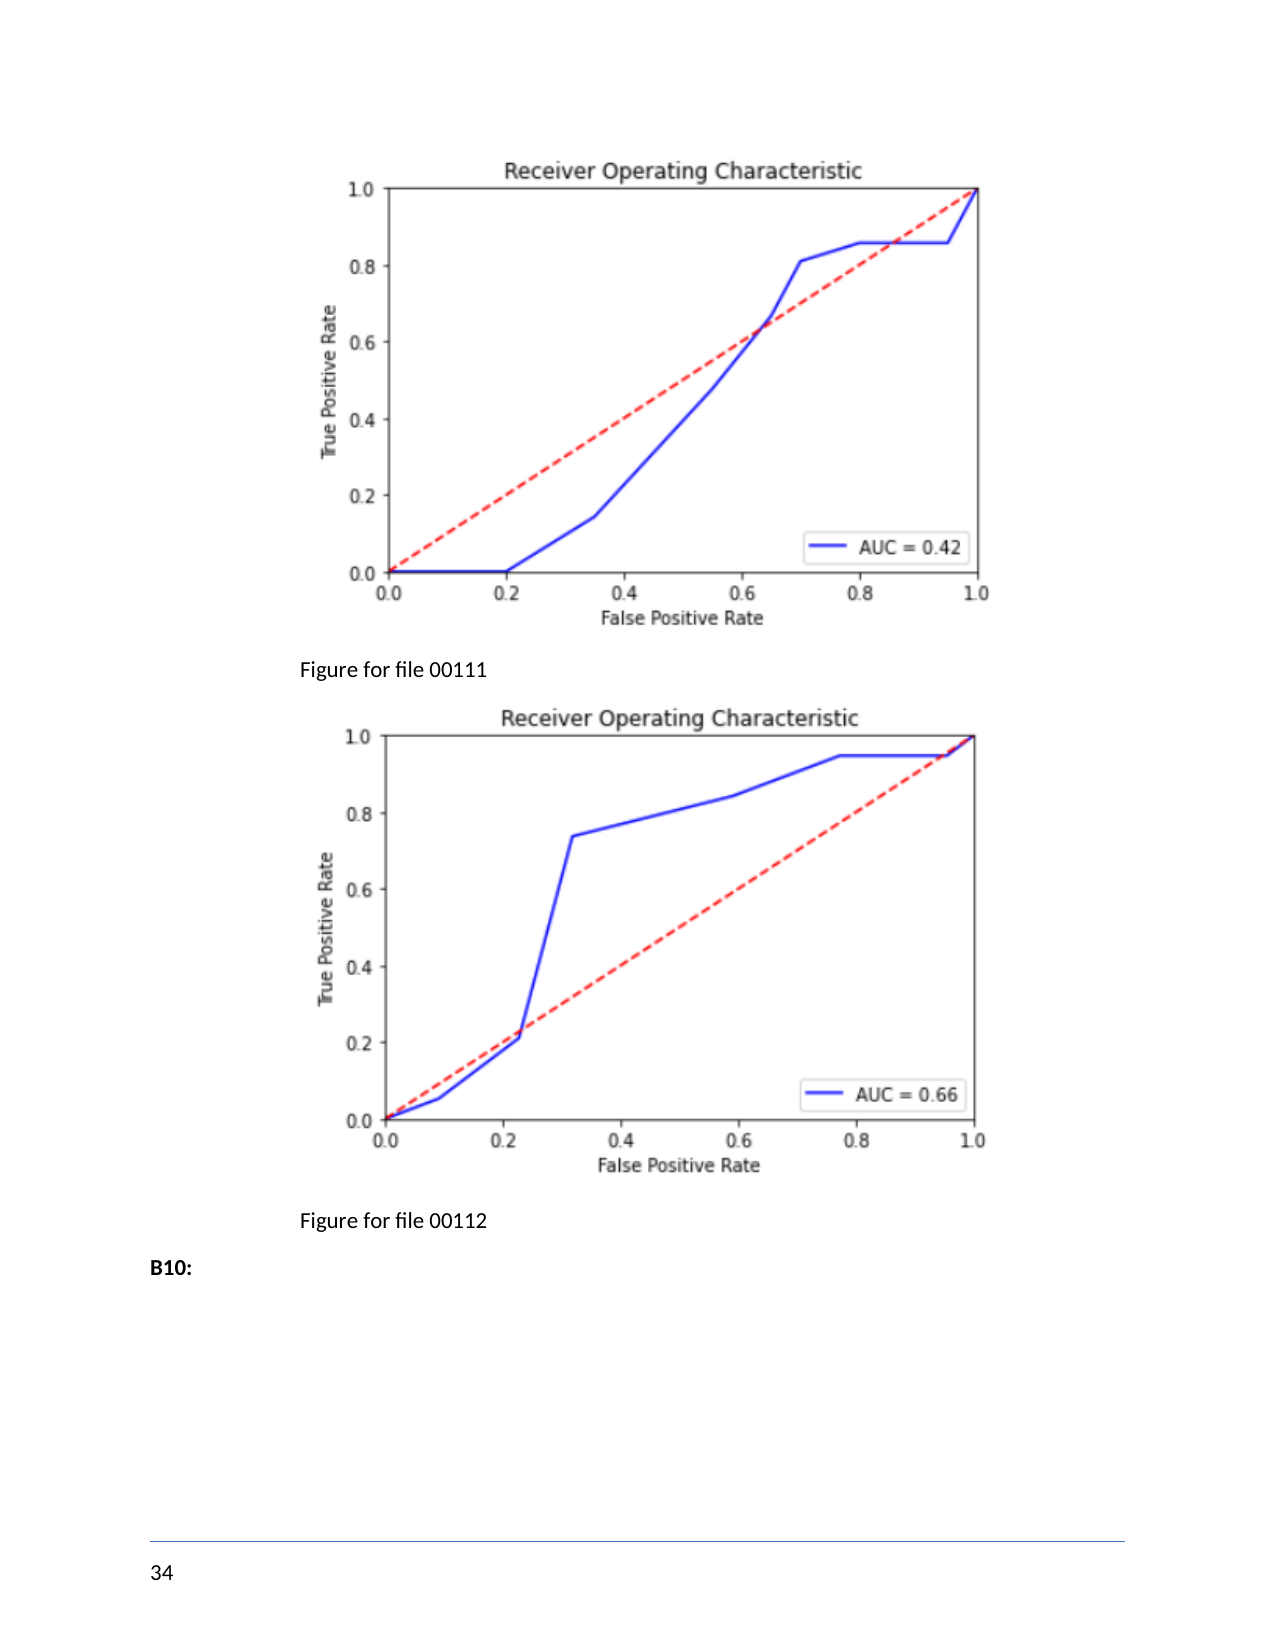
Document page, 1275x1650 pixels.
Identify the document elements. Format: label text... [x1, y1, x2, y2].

picture [300, 701, 1005, 1188]
picture [300, 150, 1007, 636]
text B10: [150, 1253, 1125, 1281]
text Figure for file 00111 [225, 655, 1125, 683]
text Figure for file 00112 [225, 1206, 1125, 1234]
